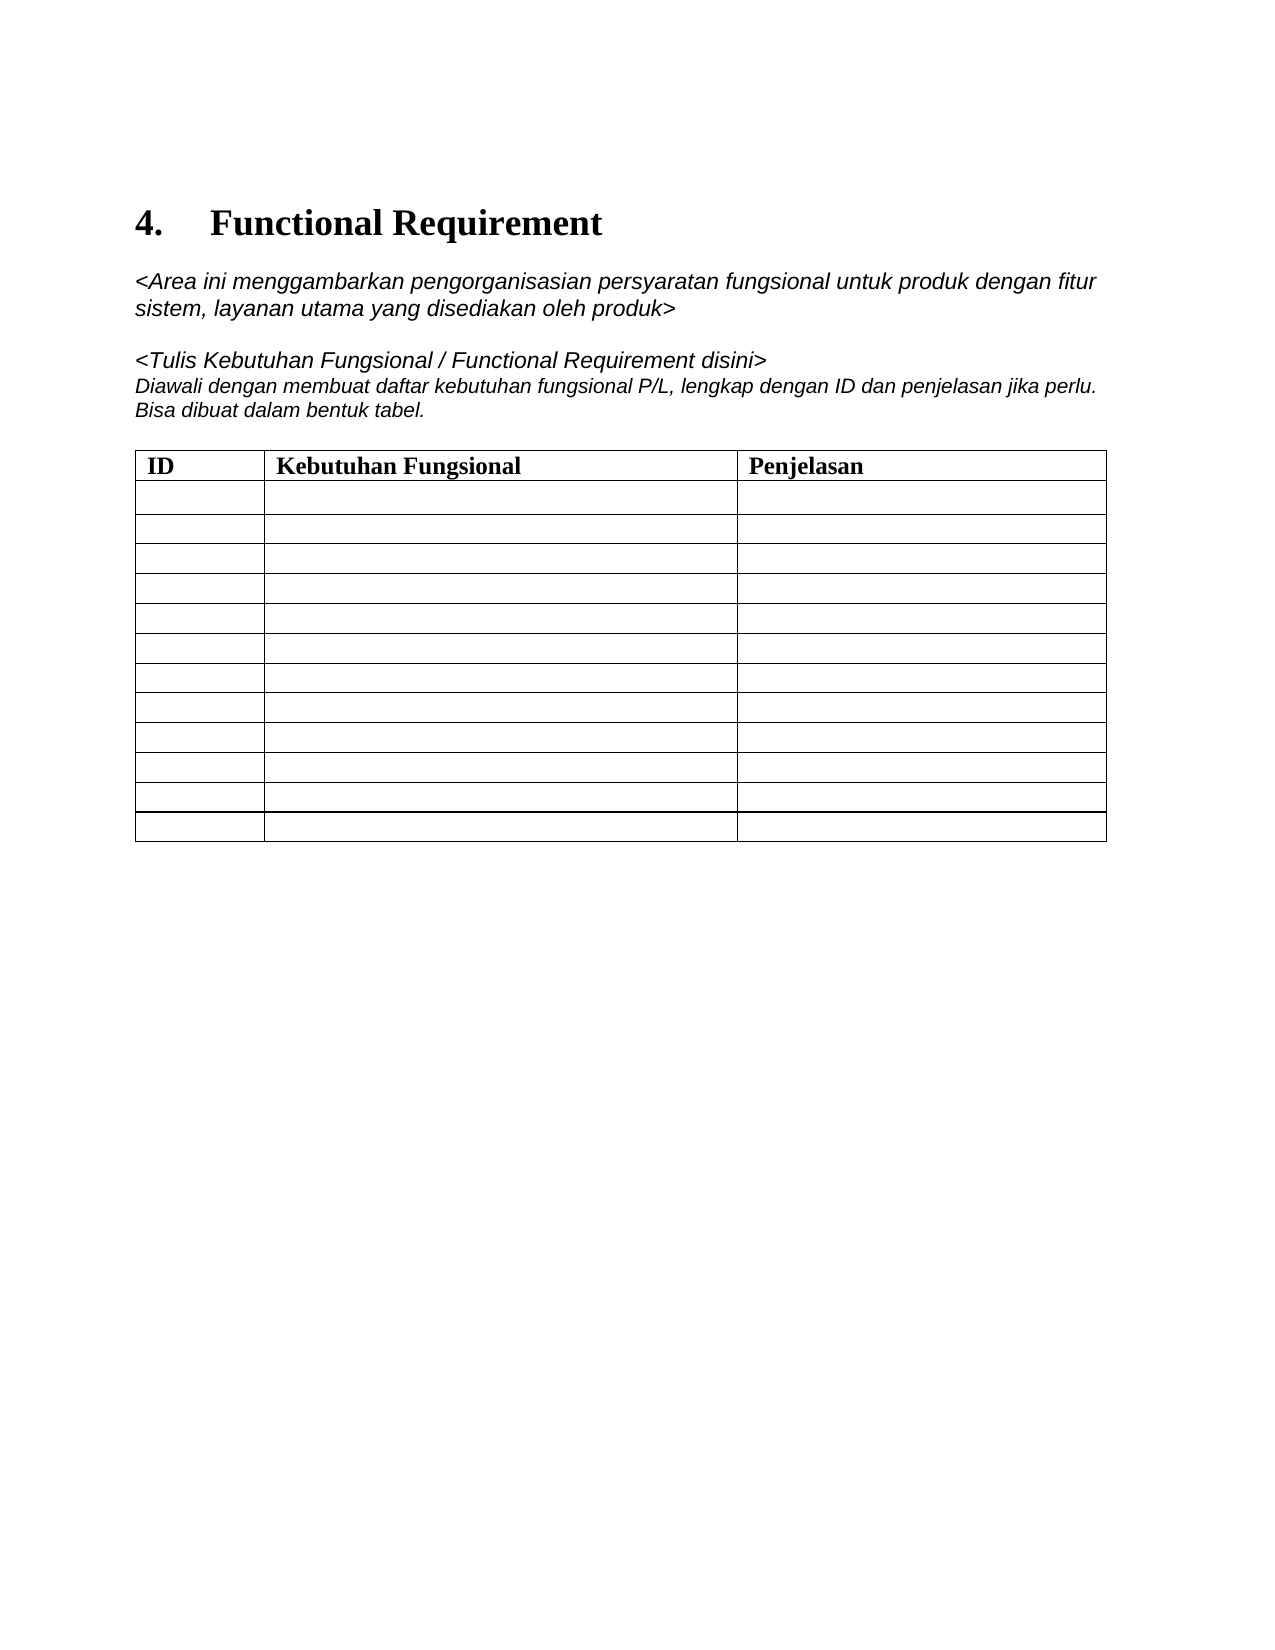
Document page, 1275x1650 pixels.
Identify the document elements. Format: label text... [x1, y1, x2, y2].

table_cell [738, 634, 1106, 662]
table_cell [738, 693, 1106, 722]
table_cell [265, 693, 737, 722]
table_cell [265, 664, 737, 692]
table_cell [265, 723, 737, 752]
table_cell [136, 604, 264, 633]
table_cell [738, 723, 1106, 752]
table_cell [136, 664, 264, 692]
table_cell [738, 783, 1106, 811]
table_cell [265, 634, 737, 662]
table_cell [265, 544, 737, 573]
table_cell [136, 481, 264, 513]
table_cell [265, 604, 737, 633]
table_cell [738, 574, 1106, 603]
table_cell [738, 664, 1106, 692]
table_cell [136, 544, 264, 573]
table_cell [136, 574, 264, 603]
table_cell [265, 574, 737, 603]
table_cell [738, 515, 1106, 543]
table_cell [738, 753, 1106, 782]
table_cell [738, 813, 1106, 841]
table_cell [738, 604, 1106, 633]
table_cell [136, 813, 264, 841]
table_cell [136, 723, 264, 752]
table_cell [738, 544, 1106, 573]
text <Tulis Kebutuhan Fungsional / Functional Requirement disini> [135, 347, 1140, 373]
table_cell [136, 634, 264, 662]
text <Area ini menggambarkan pengorganisasian persyaratan fungsional untuk produk dengan fitur sistem, layanan utama yang disediakan oleh produk> [135, 268, 1140, 321]
table_cell [265, 753, 737, 782]
table_header ID [136, 451, 264, 480]
table_cell [738, 481, 1106, 513]
table_cell [136, 783, 264, 811]
table_cell [265, 481, 737, 513]
table_header Kebutuhan Fungsional [265, 451, 737, 480]
table_cell [136, 753, 264, 782]
text Diawali dengan membuat daftar kebutuhan fungsional P/L, lengkap dengan ID dan penjelasan jika perlu. Bisa dibuat dalam bentuk tabel. [135, 373, 1140, 421]
table_cell [265, 813, 737, 841]
table_cell [136, 693, 264, 722]
table_cell [265, 783, 737, 811]
table_header Penjelasan [738, 451, 1106, 480]
table_cell [136, 515, 264, 543]
subtitle Functional Requirement [135, 200, 1140, 243]
table_cell [265, 515, 737, 543]
